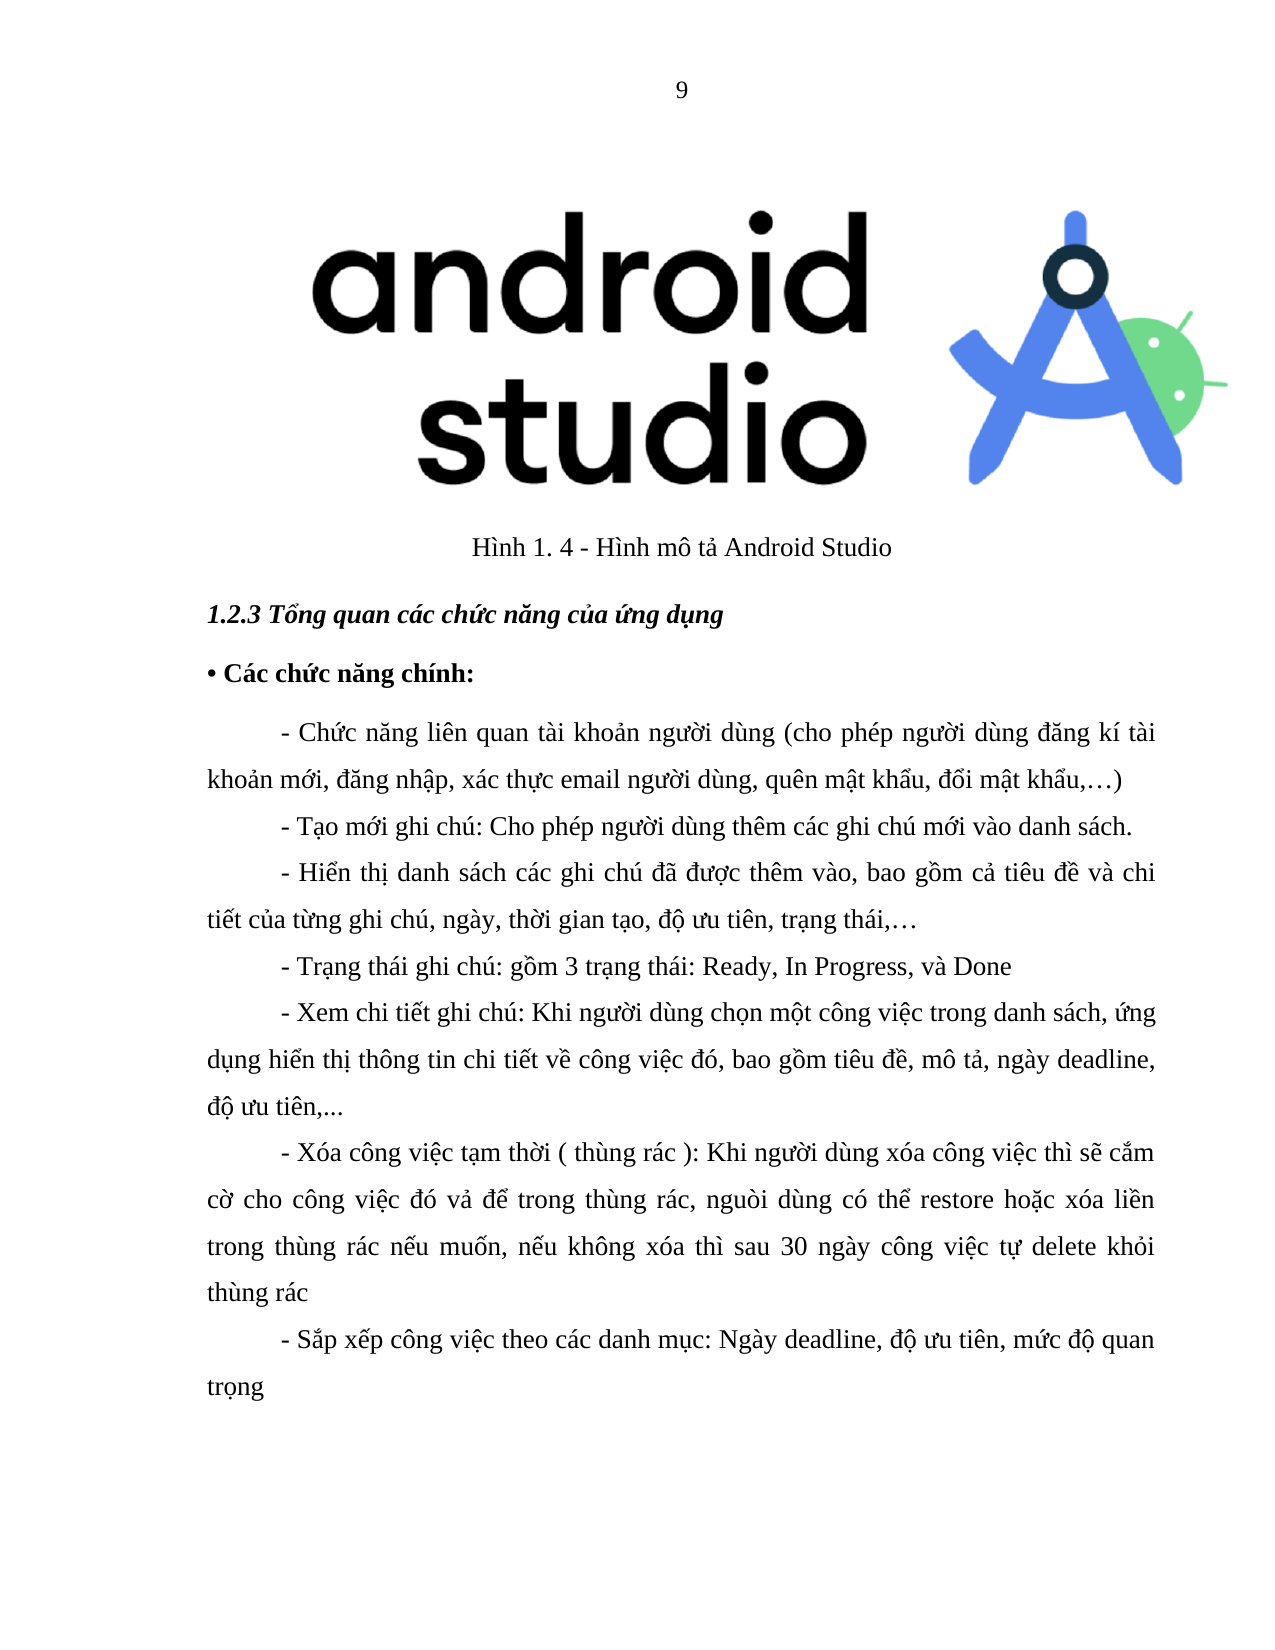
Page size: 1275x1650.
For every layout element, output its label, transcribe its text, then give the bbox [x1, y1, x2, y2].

text - Trạng thái ghi chú: gồm 3 trạng thái: Ready, In Progress, và Done [207, 950, 1157, 981]
text - Hiển thị danh sách các ghi chú đã được thêm vào, bao gồm cả tiêu đề và chi tiết của từng ghi chú, ngày, thời gian tạo, độ ưu tiên, trạng thái,… [207, 856, 1157, 934]
text - Tạo mới ghi chú: Cho phép người dùng thêm các ghi chú mới vào danh sách. [207, 810, 1157, 841]
picture [281, 206, 1232, 504]
text - Xóa công việc tạm thời ( thùng rác ): Khi người dùng xóa công việc thì sẽ cắm cờ cho công việc đó vả để trong thùng rác, nguòi dùng có thể restore hoặc xóa liền trong thùng rác nếu muốn, nếu không xóa thì sau 30 ngày công việc tự delete khỏi thùng rác [207, 1136, 1157, 1308]
text Hình 1. 4 - Hình mô tả Android Studio [207, 531, 1157, 562]
text - Chức năng liên quan tài khoản người dùng (cho phép người dùng đăng kí tài khoản mới, đăng nhập, xác thực email người dùng, quên mật khẩu, đổi mật khẩu,…) [207, 716, 1157, 794]
text • Các chức năng chính: [207, 657, 1157, 688]
text - Sắp xếp công việc theo các danh mục: Ngày deadline, độ ưu tiên, mức độ quan trọng [207, 1323, 1157, 1401]
text 1.2.3 Tổng quan các chức năng của ứng dụng [207, 598, 1157, 629]
text - Xem chi tiết ghi chú: Khi người dùng chọn một công việc trong danh sách, ứng dụng hiển thị thông tin chi tiết về công việc đó, bao gồm tiêu đề, mô tả, ngày deadline, độ ưu tiên,... [207, 996, 1157, 1121]
